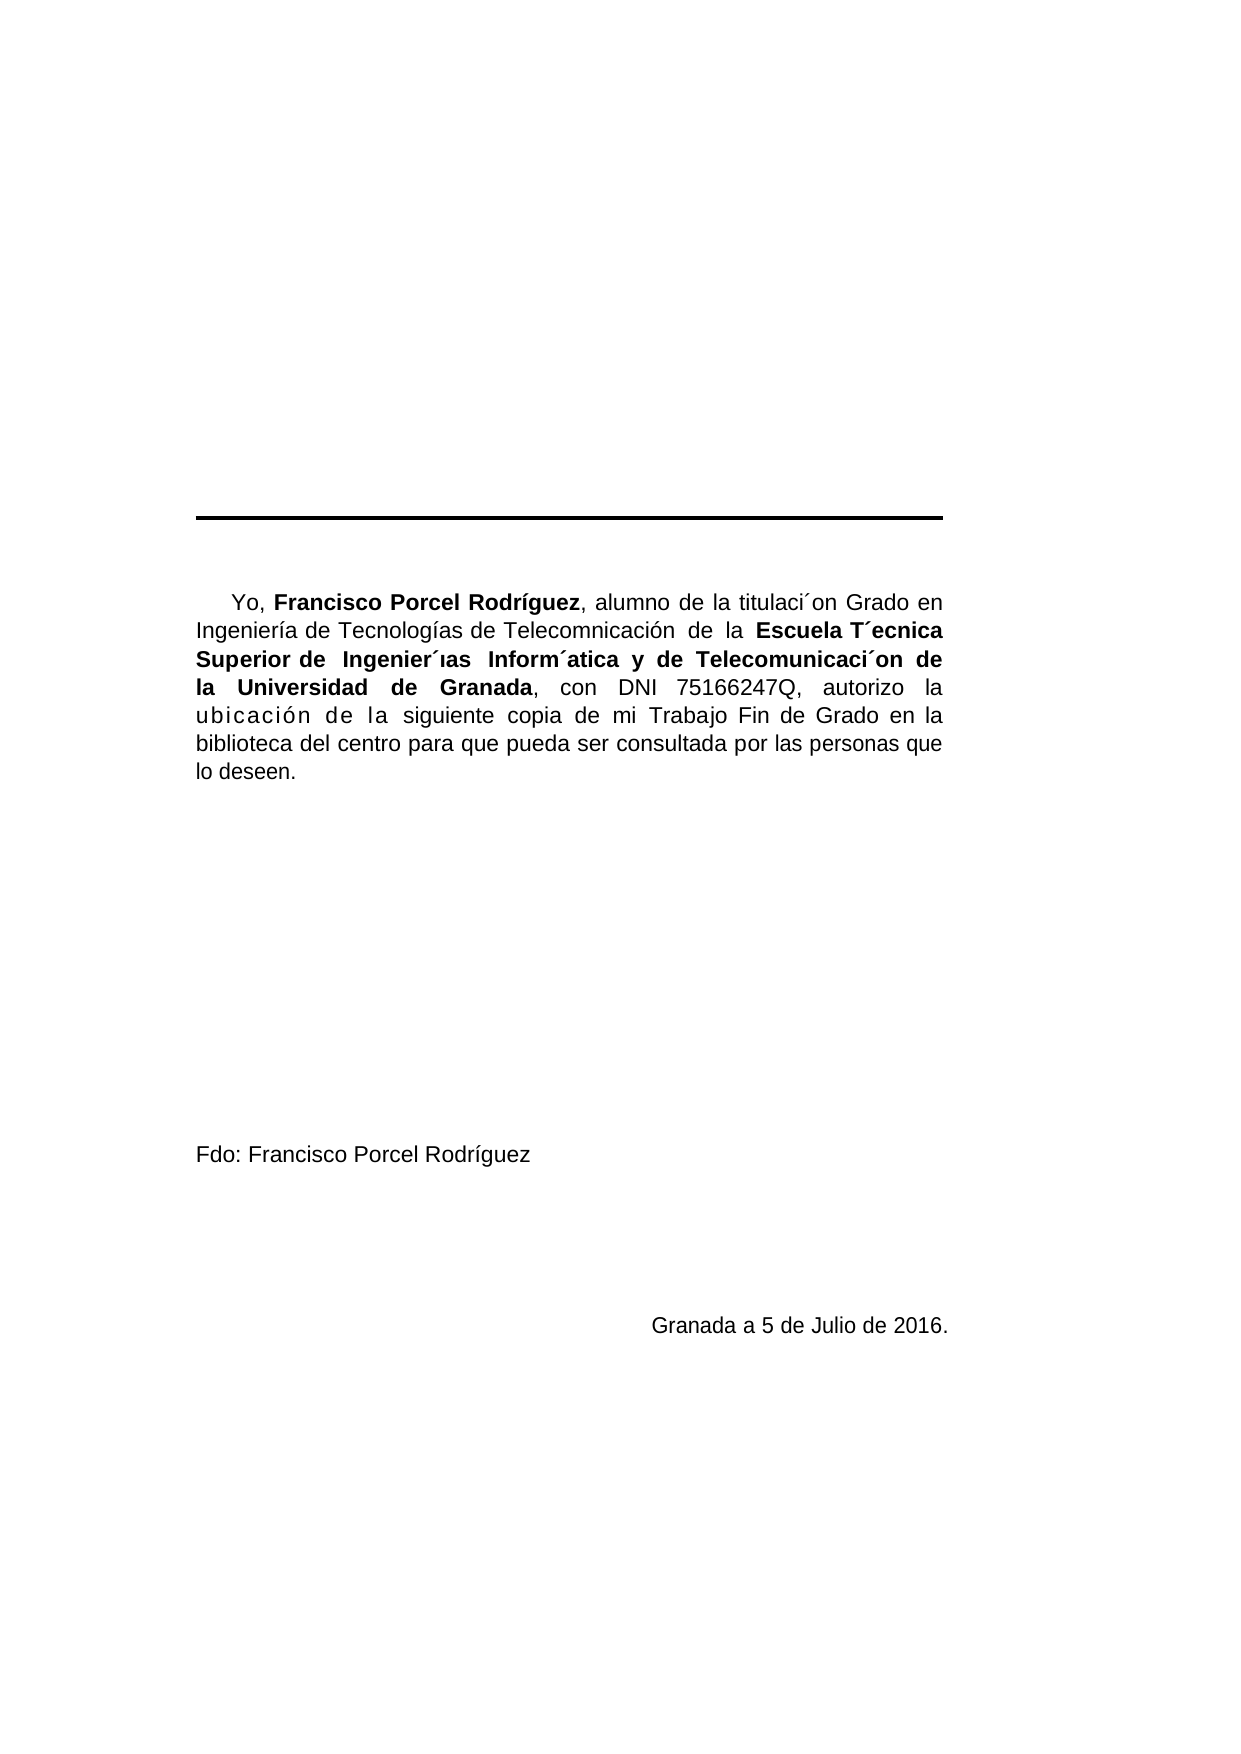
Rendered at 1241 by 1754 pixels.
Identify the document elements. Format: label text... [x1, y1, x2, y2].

text Fdo: Francisco Porcel Rodríguez [196, 1141, 1065, 1167]
text Yo, Francisco Porcel Rodríguez, alumno de la titulaci´on Grado en Ingeniería de Tecnologías de Telecomnicación de la Escuela T´ecnica Superior de Ingenier´ıas Inform´atica y de Telecomunicaci´on de la Universidad de Granada, con DNI 75166247Q, autorizo la ubicación de la siguiente copia de mi Trabajo Fin de Grado en la biblioteca del centro para que pueda ser consultada por las personas que lo deseen. [196, 588, 943, 785]
text Granada a 5 de Julio de 2016. [651, 1312, 1065, 1338]
